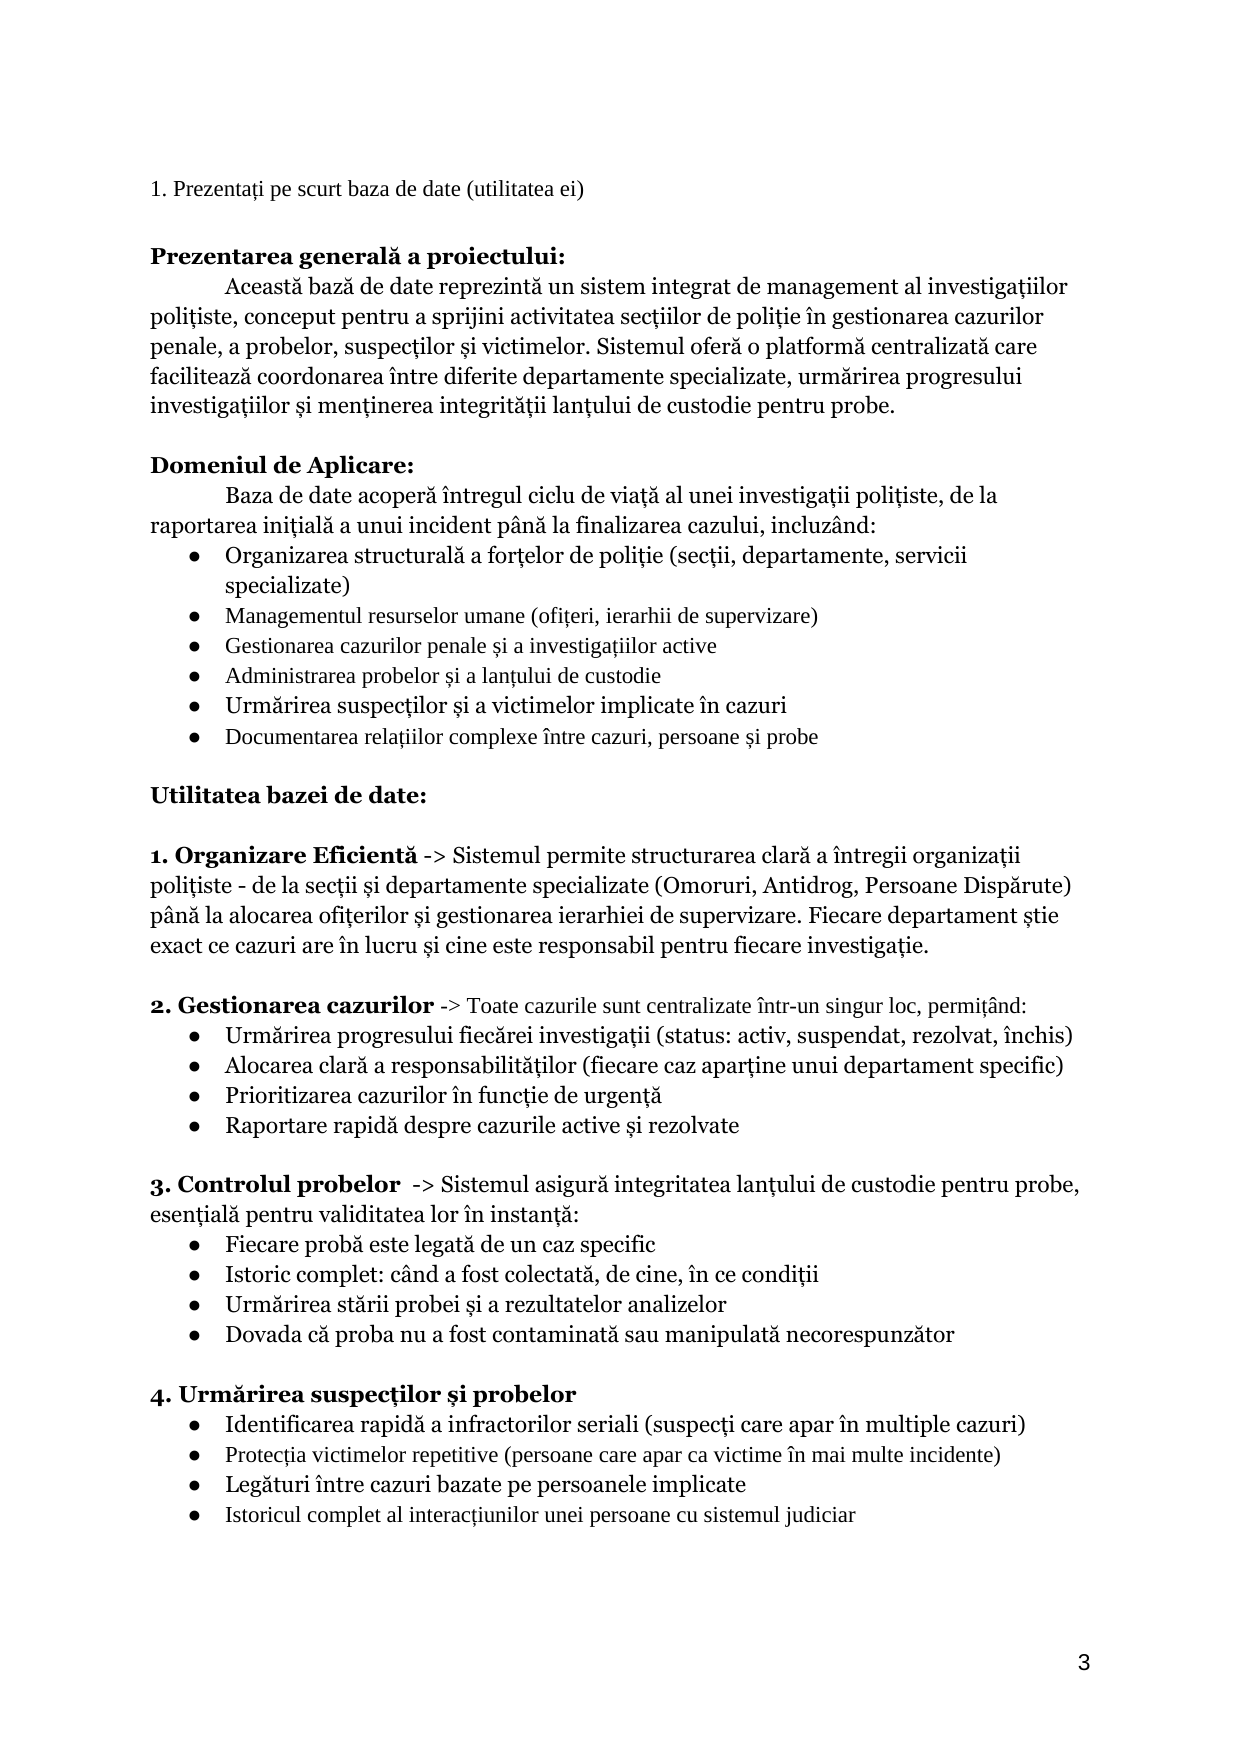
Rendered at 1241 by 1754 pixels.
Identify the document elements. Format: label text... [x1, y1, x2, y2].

text Baza de date acoperă întregul ciclu de viață al unei investigații polițiste, de la raportarea inițială a unui incident până la finalizarea cazului, incluzând: [150, 483, 1090, 538]
list Alocarea clară a responsabilităților (fiecare caz aparține unui departament specific) [187, 1052, 1090, 1078]
text 1. Organizare Eficientă -> Sistemul permite structurarea clară a întregii organizații polițiste - de la secții și departamente specializate (Omoruri, Antidrog, Persoane Dispărute) până la alocarea ofițerilor și gestionarea ierarhiei de supervizare. Fiecare departament știe exact ce cazuri are în lucru și cine este responsabil pentru fiecare investigație. [150, 843, 1090, 958]
text Această bază de date reprezintă un sistem integrat de management al investigațiilor polițiste, conceput pentru a sprijini activitatea secțiilor de poliție în gestionarea cazurilor penale, a probelor, suspecților și victimelor. Sistemul oferă o platformă centralizată care facilitează coordonarea între diferite departamente specializate, urmărirea progresului investigațiilor și menținerea integrității lanțului de custodie pentru probe. [150, 273, 1090, 419]
text 3. Controlul probelor -> Sistemul asigură integritatea lanțului de custodie pentru probe, esențială pentru validitatea lor în instanță: [150, 1172, 1090, 1228]
list Managementul resurselor umane (ofițeri, ierarhii de supervizare) [187, 602, 1090, 628]
list Organizarea structurală a forțelor de poliție (secții, departamente, servicii specializate) [187, 542, 1090, 598]
list Fiecare probă este legată de un caz specific [187, 1232, 1090, 1258]
list Prioritizarea cazurilor în funcție de urgență [187, 1082, 1090, 1108]
list Urmărirea stării probei și a rezultatelor analizelor [187, 1291, 1090, 1317]
list Protecția victimelor repetitive (persoane care apar ca victime în mai multe incidente) [187, 1441, 1090, 1467]
text 2. Gestionarea cazurilor -> Toate cazurile sunt centralizate într-un singur loc, permițând: [150, 992, 1090, 1018]
list Raportare rapidă despre cazurile active și rezolvate [187, 1112, 1090, 1138]
subtitle 1. Prezentați pe scurt baza de date (utilitatea ei) [150, 175, 1090, 201]
list Documentarea relațiilor complexe între cazuri, persoane și probe [187, 723, 1090, 749]
text 4. Urmărirea suspecților și probelor [150, 1381, 1090, 1407]
list Identificarea rapidă a infractorilor seriali (suspecți care apar în multiple cazuri) [187, 1411, 1090, 1437]
text Utilitatea bazei de date: [150, 783, 1090, 809]
list Legături între cazuri bazate pe persoanele implicate [187, 1471, 1090, 1497]
list Gestionarea cazurilor penale și a investigațiilor active [187, 632, 1090, 659]
list Dovada că proba nu a fost contaminată sau manipulată necorespunzător [187, 1321, 1090, 1347]
text Domeniul de Aplicare: [150, 453, 1090, 479]
list Administrarea probelor și a lanțului de custodie [187, 663, 1090, 689]
list Istoricul complet al interacțiunilor unei persoane cu sistemul judiciar [187, 1501, 1090, 1527]
text Prezentarea generală a proiectului: [150, 243, 1090, 269]
list Urmărirea progresului fiecărei investigații (status: activ, suspendat, rezolvat, închis) [187, 1022, 1090, 1048]
list Urmărirea suspecților și a victimelor implicate în cazuri [187, 693, 1090, 719]
list Istoric complet: când a fost colectată, de cine, în ce condiții [187, 1261, 1090, 1287]
